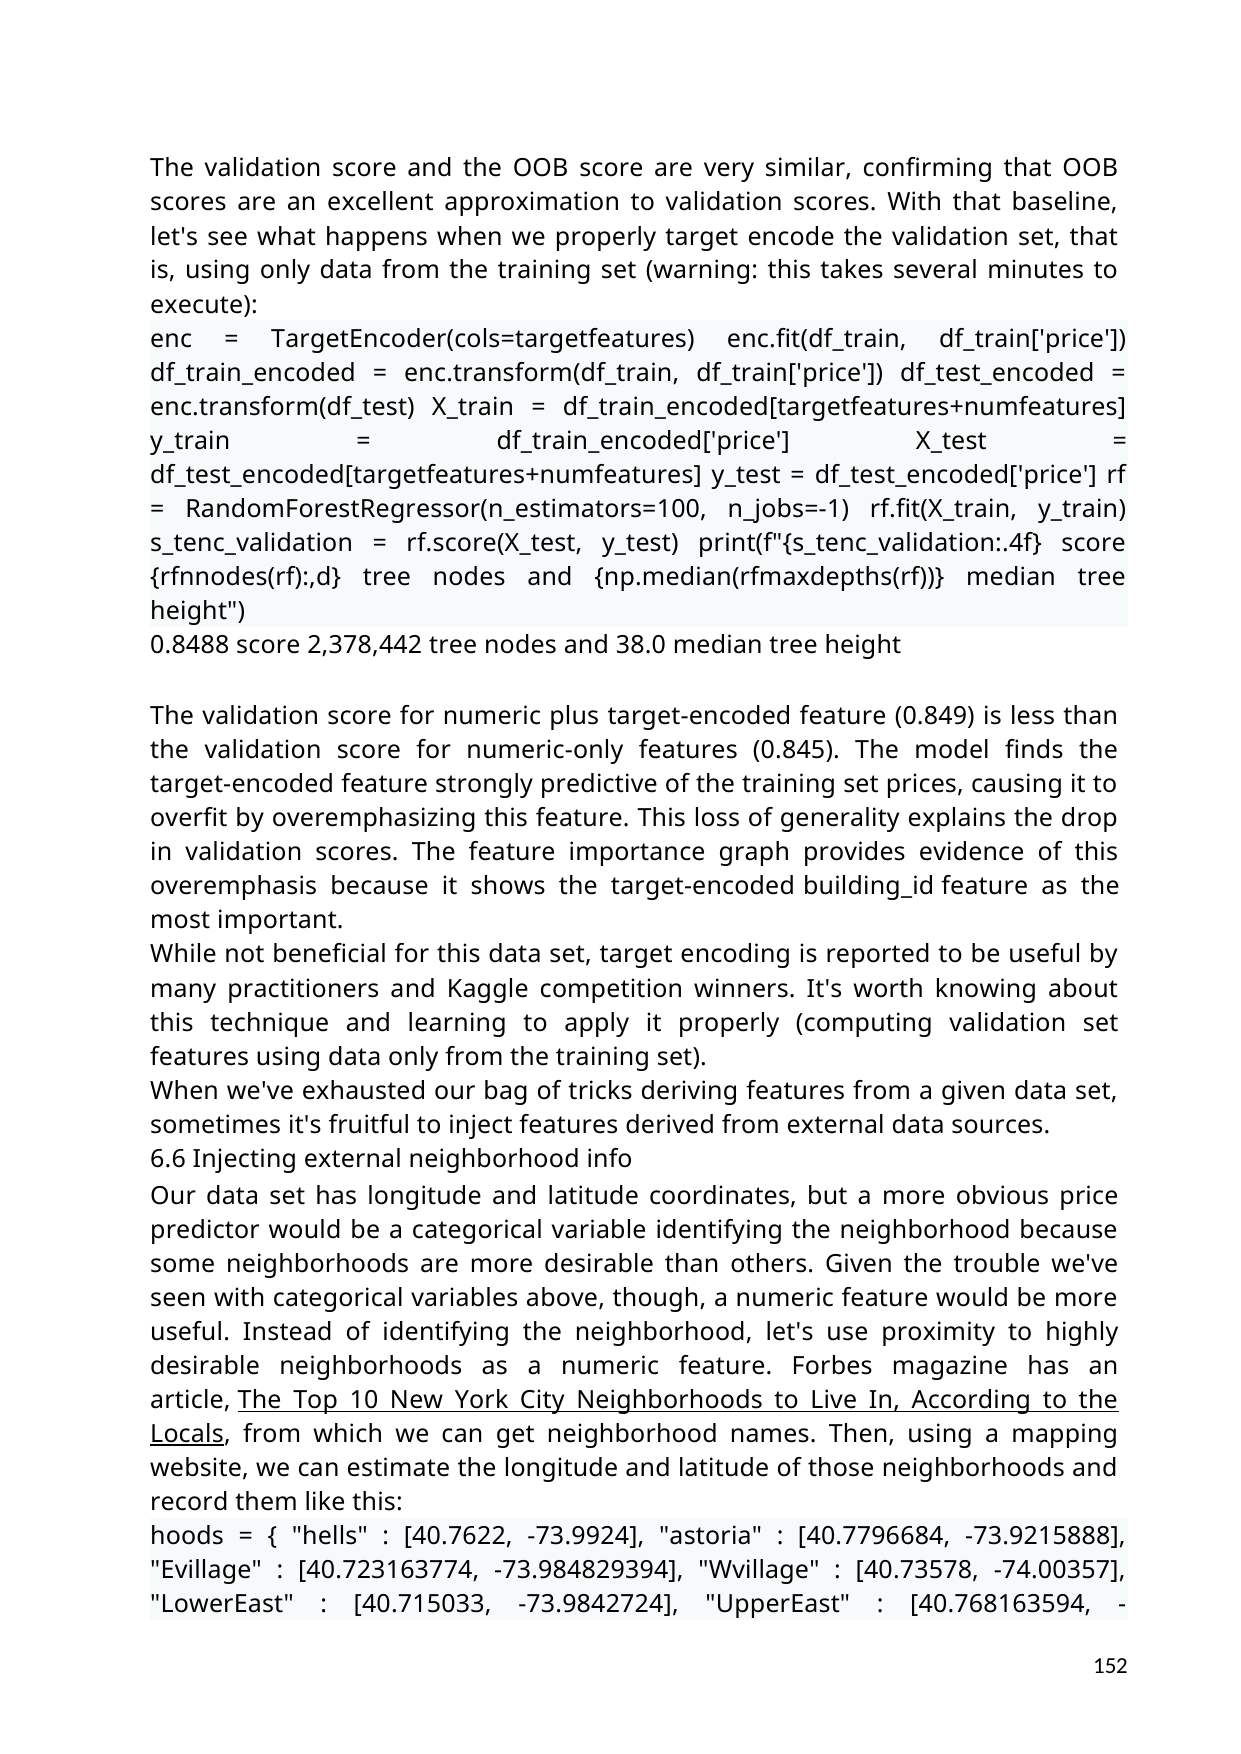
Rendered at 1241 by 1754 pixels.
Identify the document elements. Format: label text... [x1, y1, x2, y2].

text The validation score and the OOB score are very similar, confirming that OOB scores are an excellent approximation to validation scores. With that baseline, let's see what happens when we properly target encode the validation set, that is, using only data from the training set (warning: this takes several minutes to execute): [150, 150, 1120, 320]
text 0.8488 score 2,378,442 tree nodes and 38.0 median tree height [150, 627, 1128, 661]
text Our data set has longitude and latitude coordinates, but a more obvious price predictor would be a categorical variable identifying the neighborhood because some neighborhoods are more desirable than others. Given the trouble we've seen with categorical variables above, though, a numeric feature would be more useful. Instead of identifying the neighborhood, let's use proximity to highly desirable neighborhoods as a numeric feature. Forbes magazine has an article, The Top 10 New York City Neighborhoods to Live In, According to the Locals, from which we can get neighborhood names. Then, using a mapping website, we can estimate the longitude and latitude of those neighborhoods and record them like this: [150, 1177, 1120, 1518]
text The validation score for numeric plus target-encoded feature (0.849) is less than the validation score for numeric-only features (0.845). The model finds the target-encoded feature strongly predictive of the training set prices, causing it to overfit by overemphasizing this feature. This loss of generality explains the drop in validation scores. The feature importance graph provides evidence of this overemphasis because it shows the target-encoded building_id feature as the most important. [150, 698, 1120, 936]
text enc = TargetEncoder(cols=targetfeatures) enc.fit(df_train, df_train['price']) df_train_encoded = enc.transform(df_train, df_train['price']) df_test_encoded = enc.transform(df_test) X_train = df_train_encoded[targetfeatures+numfeatures] y_train = df_train_encoded['price'] X_test = df_test_encoded[targetfeatures+numfeatures] y_test = df_test_encoded['price'] rf = RandomForestRegressor(n_estimators=100, n_jobs=-1) rf.fit(X_train, y_train) s_tenc_validation = rf.score(X_test, y_test) print(f"{s_tenc_validation:.4f} score {rfnnodes(rf):,d} tree nodes and {np.median(rfmaxdepths(rf))} median tree height") [150, 320, 1128, 627]
text While not beneficial for this data set, target encoding is reported to be useful by many practitioners and Kaggle competition winners. It's worth knowing about this technique and learning to apply it properly (computing validation set features using data only from the training set). [150, 936, 1120, 1072]
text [150, 1518, 1128, 1620]
text When we've exhausted our bag of tricks deriving features from a given data set, sometimes it's fruitful to inject features derived from external data sources. [150, 1072, 1120, 1141]
subtitle 6.6 Injecting external neighborhood info [150, 1141, 1128, 1174]
